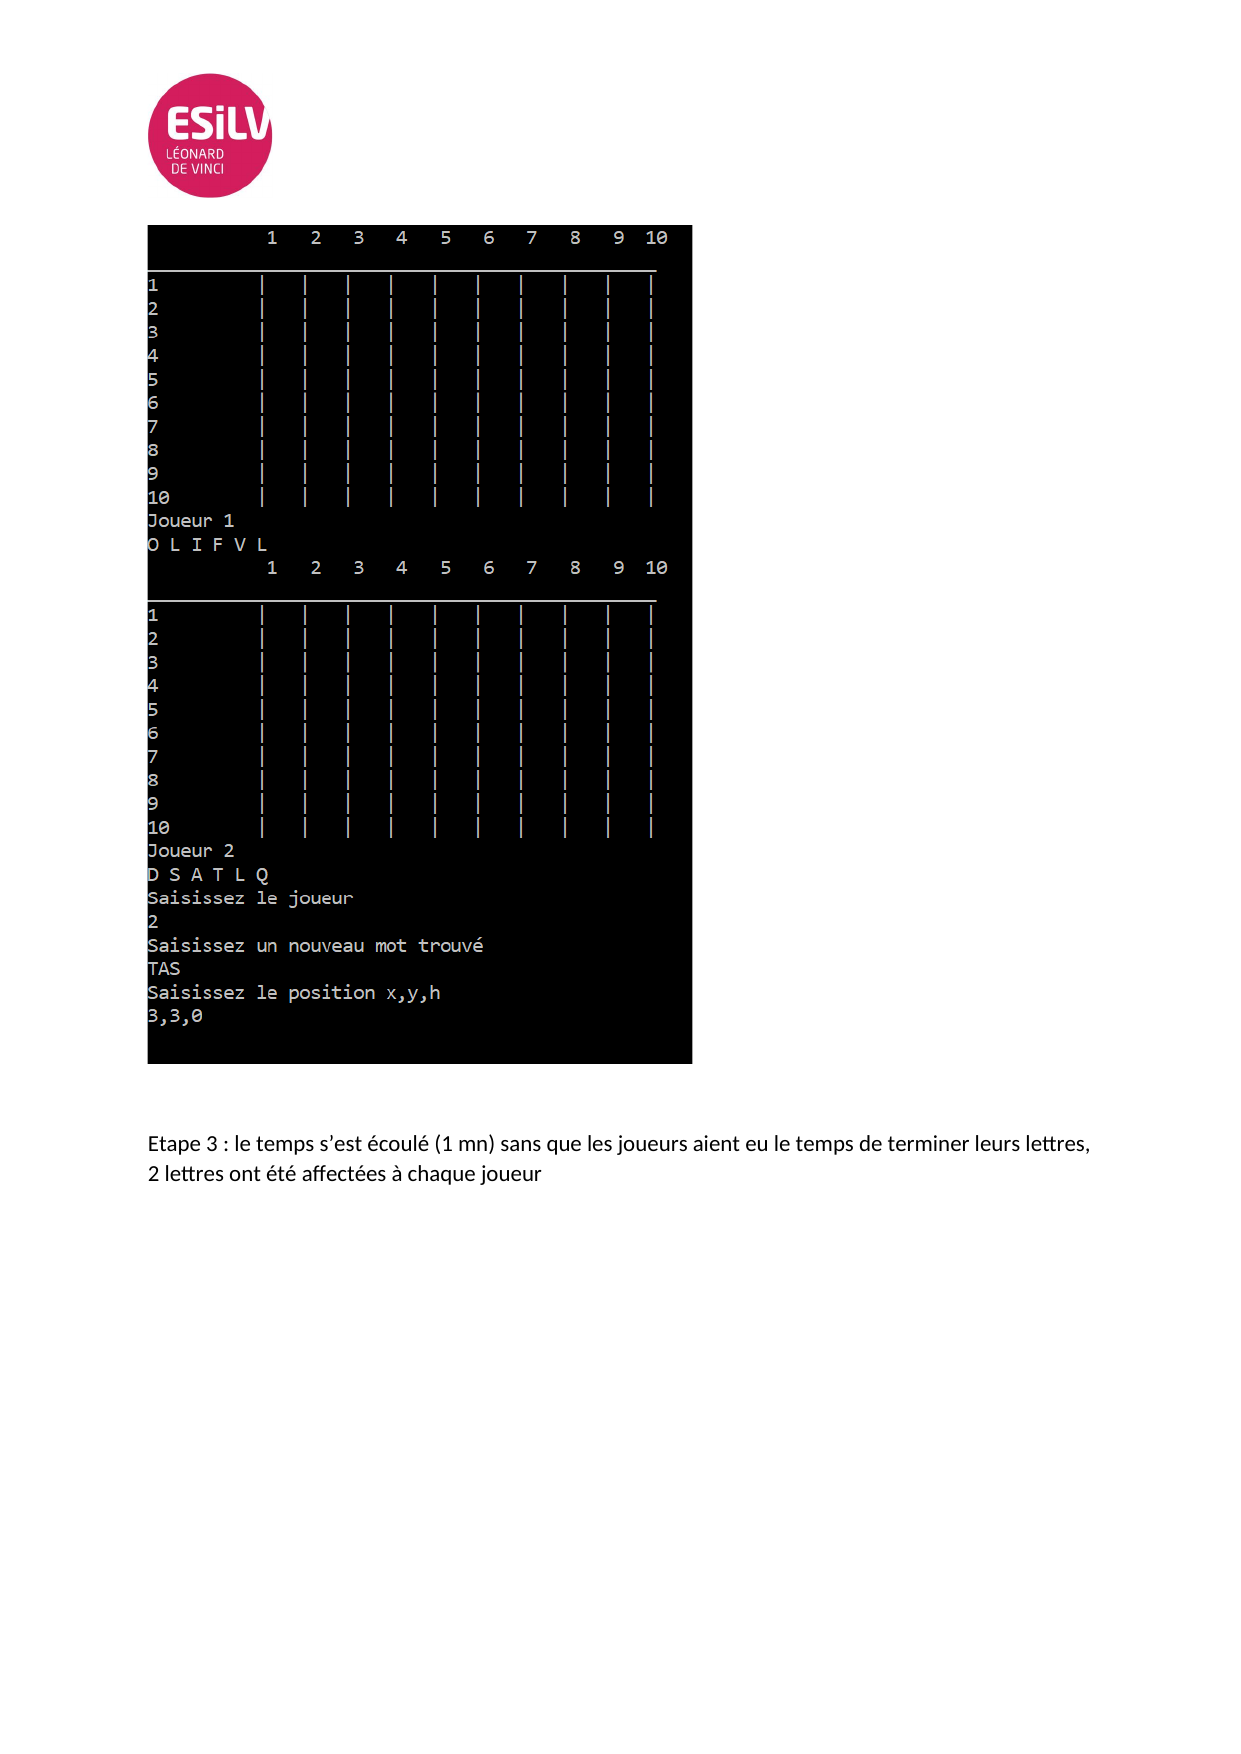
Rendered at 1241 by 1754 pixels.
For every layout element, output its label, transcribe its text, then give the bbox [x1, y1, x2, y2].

text Etape 3 : le temps s’est écoulé (1 mn) sans que les joueurs aient eu le temps de terminer leurs lettres, 2 lettres ont été affectées à chaque joueur [148, 1129, 1093, 1187]
picture [147, 73, 273, 198]
picture [147, 225, 693, 1064]
